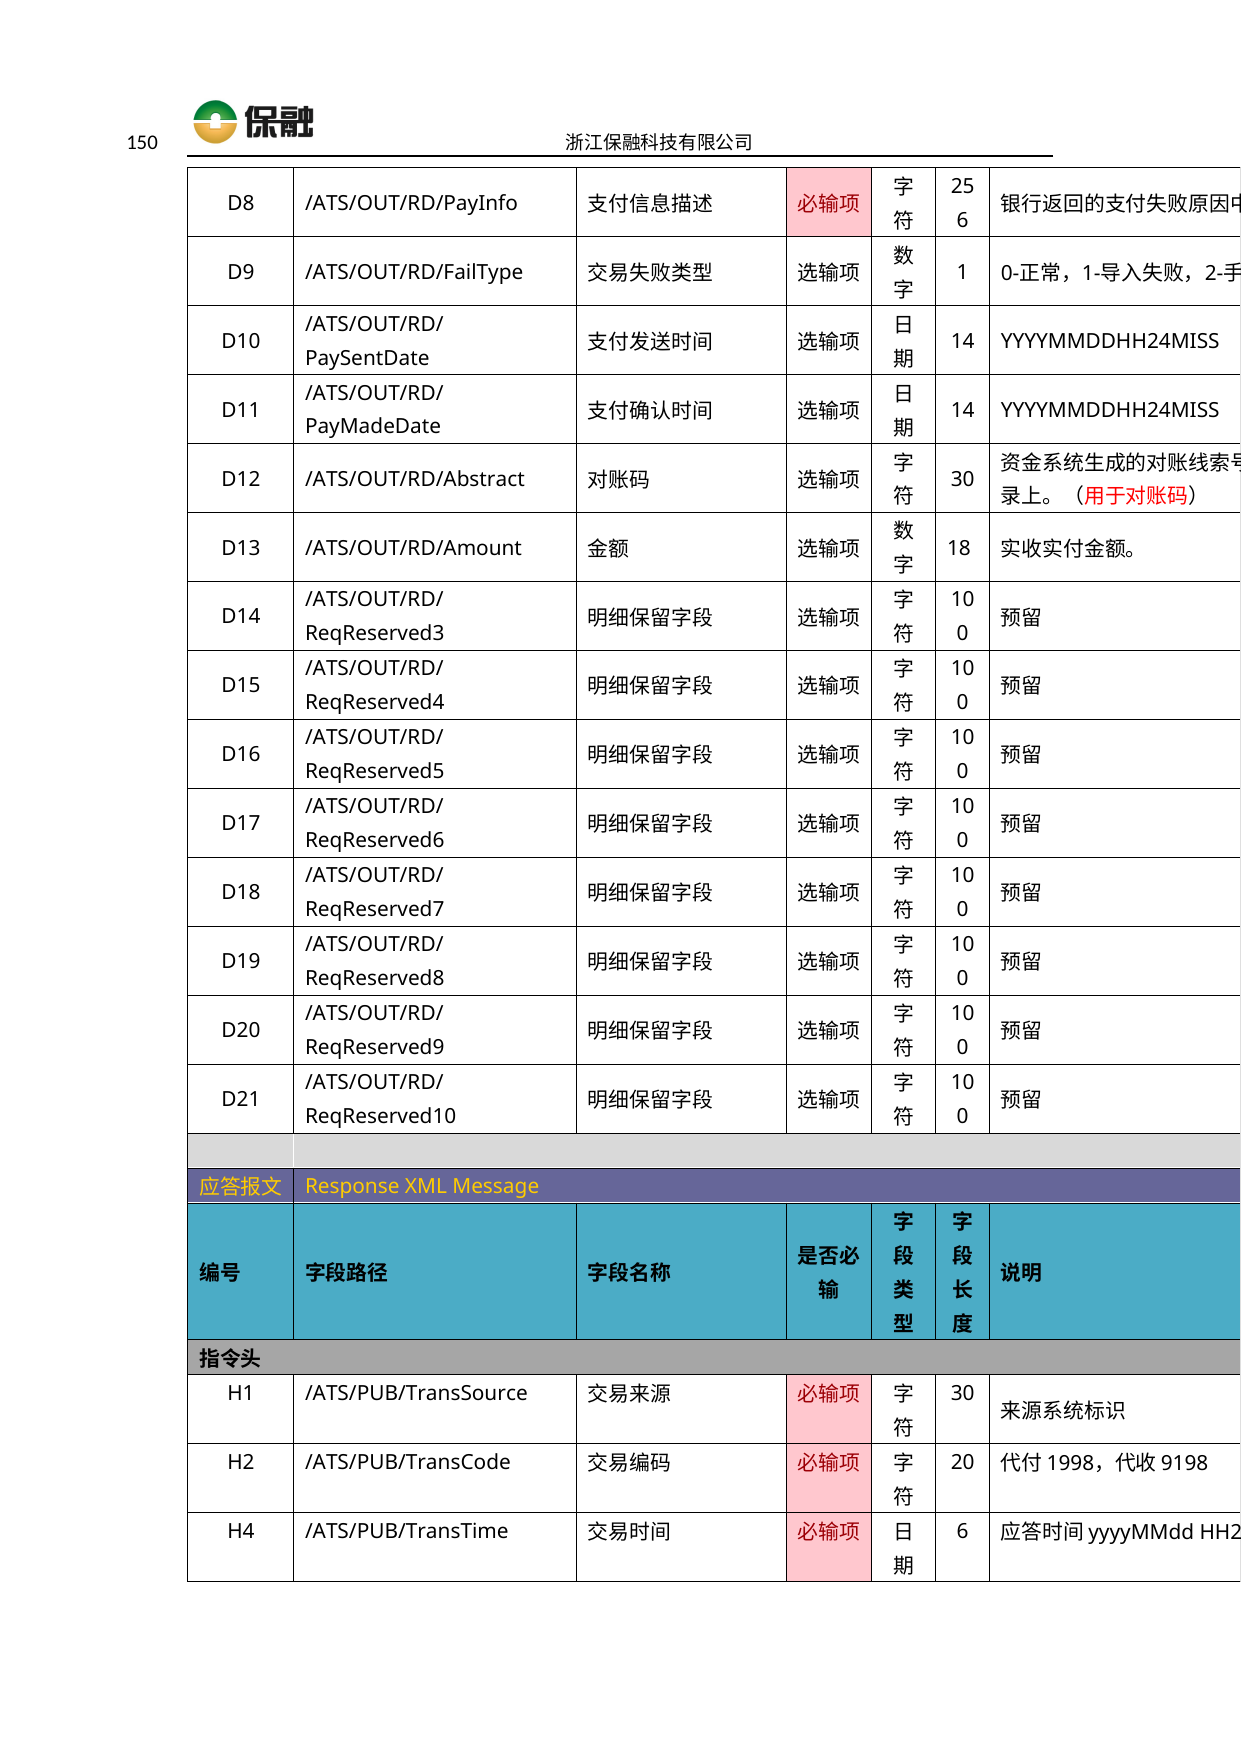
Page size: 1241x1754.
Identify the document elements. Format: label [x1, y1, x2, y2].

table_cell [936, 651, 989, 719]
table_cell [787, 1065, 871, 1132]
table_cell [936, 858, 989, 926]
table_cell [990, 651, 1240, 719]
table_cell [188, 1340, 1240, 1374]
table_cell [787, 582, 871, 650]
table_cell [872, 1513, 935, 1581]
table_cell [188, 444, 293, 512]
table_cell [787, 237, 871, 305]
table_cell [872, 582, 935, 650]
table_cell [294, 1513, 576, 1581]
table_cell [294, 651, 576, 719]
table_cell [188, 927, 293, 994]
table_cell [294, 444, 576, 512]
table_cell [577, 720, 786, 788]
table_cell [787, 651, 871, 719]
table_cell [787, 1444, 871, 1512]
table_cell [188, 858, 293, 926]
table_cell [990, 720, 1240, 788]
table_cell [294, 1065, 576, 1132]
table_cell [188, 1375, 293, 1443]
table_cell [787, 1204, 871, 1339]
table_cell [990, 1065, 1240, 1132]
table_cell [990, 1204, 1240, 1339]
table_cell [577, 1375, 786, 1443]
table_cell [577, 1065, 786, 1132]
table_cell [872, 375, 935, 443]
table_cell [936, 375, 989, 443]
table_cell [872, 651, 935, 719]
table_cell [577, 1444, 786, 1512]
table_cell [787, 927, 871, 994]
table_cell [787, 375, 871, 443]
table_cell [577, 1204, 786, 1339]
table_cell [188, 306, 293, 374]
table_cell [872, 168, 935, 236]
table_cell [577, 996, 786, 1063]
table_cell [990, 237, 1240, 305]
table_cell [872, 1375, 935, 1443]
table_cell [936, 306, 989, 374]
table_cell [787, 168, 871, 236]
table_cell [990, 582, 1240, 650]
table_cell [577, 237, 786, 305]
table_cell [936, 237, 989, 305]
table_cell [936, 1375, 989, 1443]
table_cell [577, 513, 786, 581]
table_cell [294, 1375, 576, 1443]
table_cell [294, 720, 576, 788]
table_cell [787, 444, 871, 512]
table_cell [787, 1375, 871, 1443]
picture [187, 88, 321, 150]
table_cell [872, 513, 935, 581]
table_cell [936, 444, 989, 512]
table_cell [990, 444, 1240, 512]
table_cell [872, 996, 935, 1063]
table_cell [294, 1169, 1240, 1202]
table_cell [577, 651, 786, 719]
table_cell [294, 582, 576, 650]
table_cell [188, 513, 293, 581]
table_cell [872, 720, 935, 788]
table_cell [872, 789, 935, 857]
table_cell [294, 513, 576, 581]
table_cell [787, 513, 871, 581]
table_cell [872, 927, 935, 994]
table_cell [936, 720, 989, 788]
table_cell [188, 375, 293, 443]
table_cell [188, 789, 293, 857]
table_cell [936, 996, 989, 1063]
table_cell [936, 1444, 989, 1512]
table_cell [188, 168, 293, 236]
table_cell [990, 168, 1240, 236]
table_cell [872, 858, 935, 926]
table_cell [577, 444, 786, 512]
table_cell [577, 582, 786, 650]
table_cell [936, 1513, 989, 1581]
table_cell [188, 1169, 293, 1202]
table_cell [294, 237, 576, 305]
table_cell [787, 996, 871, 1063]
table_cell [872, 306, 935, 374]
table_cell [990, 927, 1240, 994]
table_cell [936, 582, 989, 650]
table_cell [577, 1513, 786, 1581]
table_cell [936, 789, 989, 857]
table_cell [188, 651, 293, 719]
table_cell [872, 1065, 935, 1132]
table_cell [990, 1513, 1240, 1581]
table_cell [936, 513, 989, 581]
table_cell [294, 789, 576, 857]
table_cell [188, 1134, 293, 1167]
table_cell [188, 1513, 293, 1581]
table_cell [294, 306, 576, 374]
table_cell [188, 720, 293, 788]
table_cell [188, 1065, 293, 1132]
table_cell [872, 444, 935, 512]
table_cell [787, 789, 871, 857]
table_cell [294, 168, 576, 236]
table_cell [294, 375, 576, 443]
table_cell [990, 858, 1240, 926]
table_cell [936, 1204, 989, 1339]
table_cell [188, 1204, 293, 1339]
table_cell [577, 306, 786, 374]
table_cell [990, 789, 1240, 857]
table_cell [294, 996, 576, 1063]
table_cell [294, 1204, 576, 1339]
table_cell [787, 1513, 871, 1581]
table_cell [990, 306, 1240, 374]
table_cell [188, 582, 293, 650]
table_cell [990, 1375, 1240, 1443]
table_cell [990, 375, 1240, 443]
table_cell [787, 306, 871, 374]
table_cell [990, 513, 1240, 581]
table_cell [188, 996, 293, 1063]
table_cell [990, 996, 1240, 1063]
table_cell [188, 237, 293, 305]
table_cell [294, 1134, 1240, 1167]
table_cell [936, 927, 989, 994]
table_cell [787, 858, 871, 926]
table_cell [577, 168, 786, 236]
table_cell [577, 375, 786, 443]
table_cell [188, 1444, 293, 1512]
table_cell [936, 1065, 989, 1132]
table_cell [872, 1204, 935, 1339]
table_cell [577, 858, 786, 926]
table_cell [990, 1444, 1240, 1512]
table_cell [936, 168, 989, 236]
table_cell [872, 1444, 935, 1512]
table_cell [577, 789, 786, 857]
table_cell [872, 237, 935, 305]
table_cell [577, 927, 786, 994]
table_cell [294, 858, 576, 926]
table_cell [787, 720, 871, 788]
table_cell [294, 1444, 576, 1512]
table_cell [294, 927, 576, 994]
